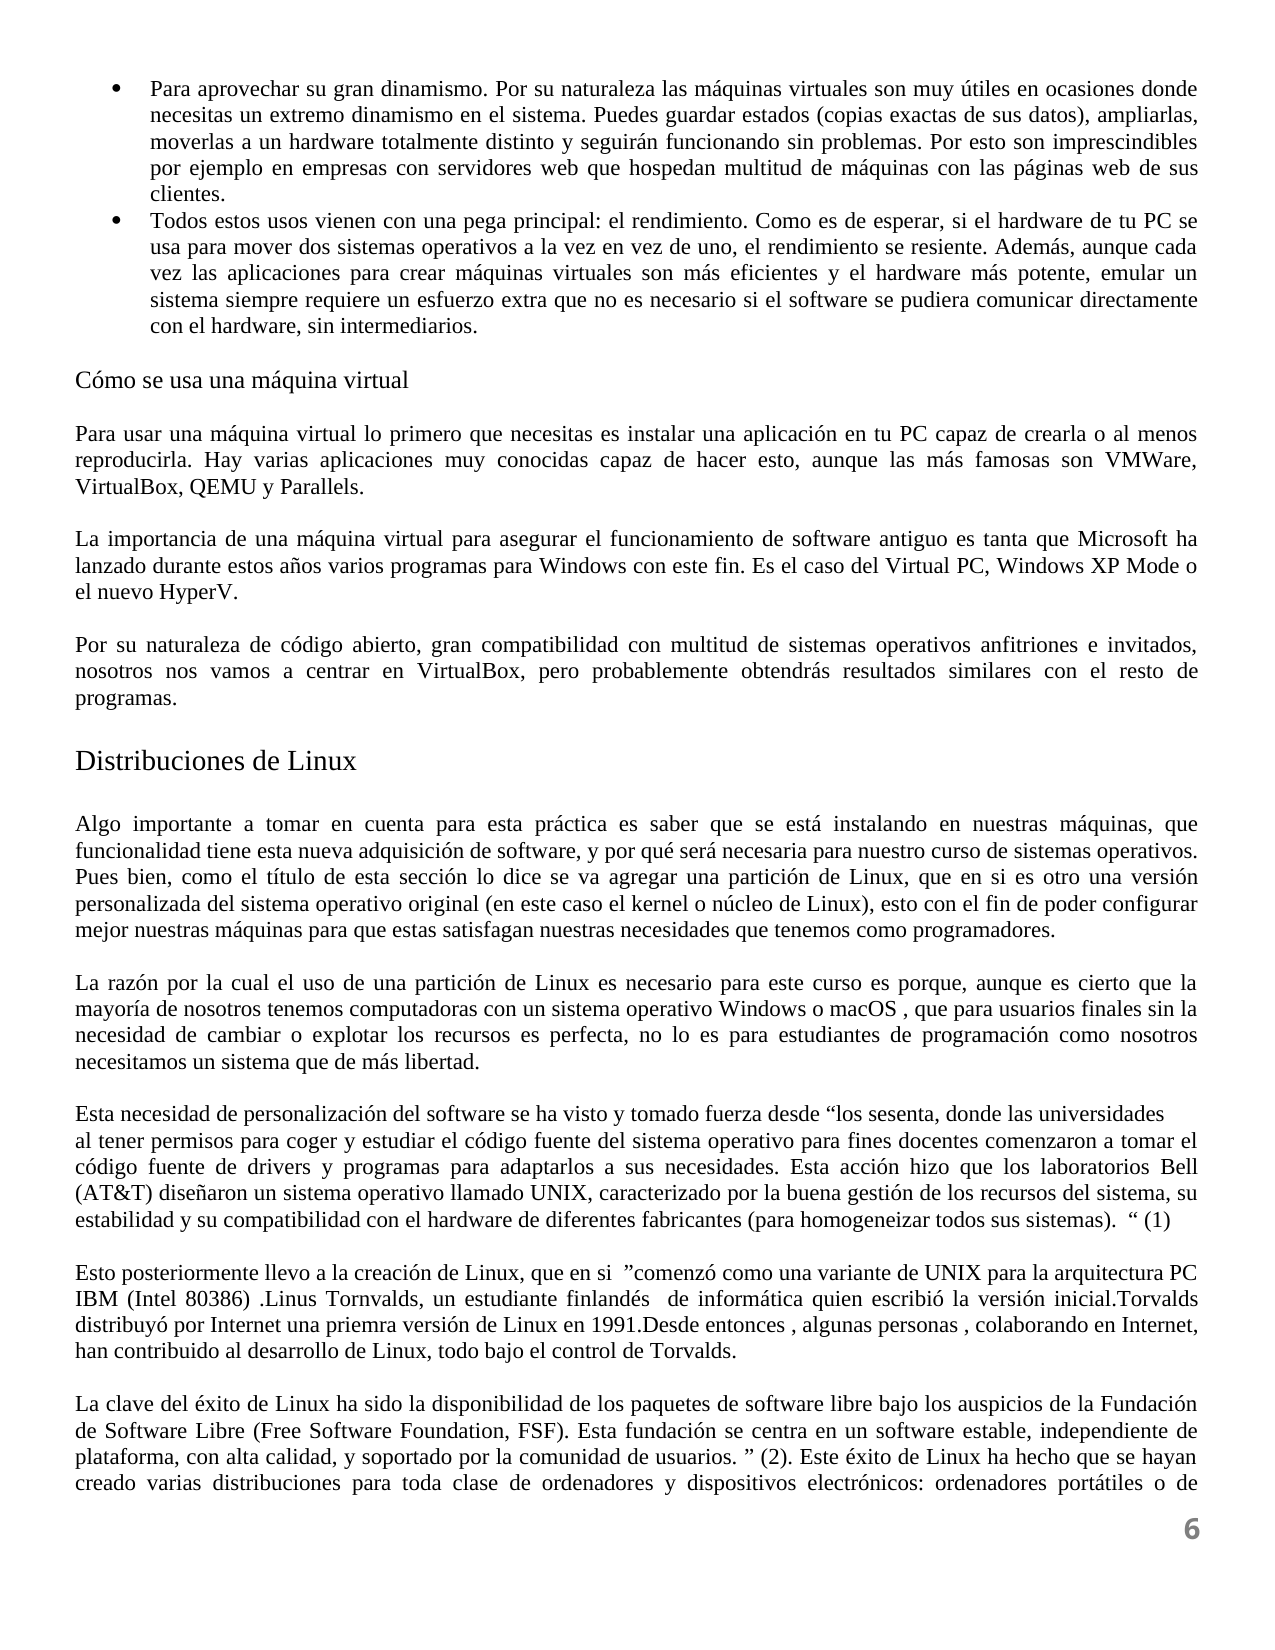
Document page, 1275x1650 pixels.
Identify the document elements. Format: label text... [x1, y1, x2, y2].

text Cómo se usa una máquina virtual [75, 365, 1200, 394]
text Distribuciones de Linux [75, 743, 1200, 777]
list Todos estos usos vienen con una pega principal: el rendimiento. Como es de esperar, si el hardware de tu PC se usa para mover dos sistemas operativos a la vez en vez de uno, el rendimiento se resiente. Además, aunque cada vez las aplicaciones para crear máquinas virtuales son más eficientes y el hardware más potente, emular un sistema siempre requiere un esfuerzo extra que no es necesario si el software se pudiera comunicar directamente con el hardware, sin intermediarios. [112, 207, 1200, 338]
text La razón por la cual el uso de una partición de Linux es necesario para este curso es porque, aunque es cierto que la mayoría de nosotros tenemos computadoras con un sistema operativo Windows o macOS , que para usuarios finales sin la necesidad de cambiar o explotar los recursos es perfecta, no lo es para estudiantes de programación como nosotros necesitamos un sistema que de más libertad. [75, 969, 1200, 1074]
text Por su naturaleza de código abierto, gran compatibilidad con multitud de sistemas operativos anfitriones e invitados, nosotros nos vamos a centrar en VirtualBox, pero probablemente obtendrás resultados similares con el resto de programas. [75, 631, 1200, 710]
text Esta necesidad de personalización del software se ha visto y tomado fuerza desde “los sesenta, donde las universidades [75, 1100, 1200, 1127]
text Para usar una máquina virtual lo primero que necesitas es instalar una aplicación en tu PC capaz de crearla o al menos reproducirla. Hay varias aplicaciones muy conocidas capaz de hacer esto, aunque las más famosas son VMWare, VirtualBox, QEMU y Parallels. [75, 420, 1200, 499]
text Algo importante a tomar en cuenta para esta práctica es saber que se está instalando en nuestras máquinas, que funcionalidad tiene esta nueva adquisición de software, y por qué será necesaria para nuestro curso de sistemas operativos. Pues bien, como el título de esta sección lo dice se va agregar una partición de Linux, que en si es otro una versión personalizada del sistema operativo original (en este caso el kernel o núcleo de Linux), esto con el fin de poder configurar mejor nuestras máquinas para que estas satisfagan nuestras necesidades que tenemos como programadores. [75, 811, 1200, 942]
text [75, 1390, 1200, 1496]
list Para aprovechar su gran dinamismo. Por su naturaleza las máquinas virtuales son muy útiles en ocasiones donde necesitas un extremo dinamismo en el sistema. Puedes guardar estados (copias exactas de sus datos), ampliarlas, moverlas a un hardware totalmente distinto y seguirán funcionando sin problemas. Por esto son imprescindibles por ejemplo en empresas con servidores web que hospedan multitud de máquinas con las páginas web de sus clientes. [112, 75, 1200, 207]
text al tener permisos para coger y estudiar el código fuente del sistema operativo para fines docentes comenzaron a tomar el código fuente de drivers y programas para adaptarlos a sus necesidades. Esta acción hizo que los laboratorios Bell (AT&T) diseñaron un sistema operativo llamado UNIX, caracterizado por la buena gestión de los recursos del sistema, su estabilidad y su compatibilidad con el hardware de diferentes fabricantes (para homogeneizar todos sus sistemas). “ (1) [75, 1127, 1200, 1232]
text Esto posteriormente llevo a la creación de Linux, que en si ”comenzó como una variante de UNIX para la arquitectura PC IBM (Intel 80386) .Linus Tornvalds, un estudiante finlandés de informática quien escribió la versión inicial.Torvalds distribuyó por Internet una priemra versión de Linux en 1991.Desde entonces , algunas personas , colaborando en Internet, han contribuido al desarrollo de Linux, todo bajo el control de Torvalds. [75, 1258, 1200, 1364]
text La importancia de una máquina virtual para asegurar el funcionamiento de software antiguo es tanta que Microsoft ha lanzado durante estos años varios programas para Windows con este fin. Es el caso del Virtual PC, Windows XP Mode o el nuevo HyperV. [75, 525, 1200, 604]
